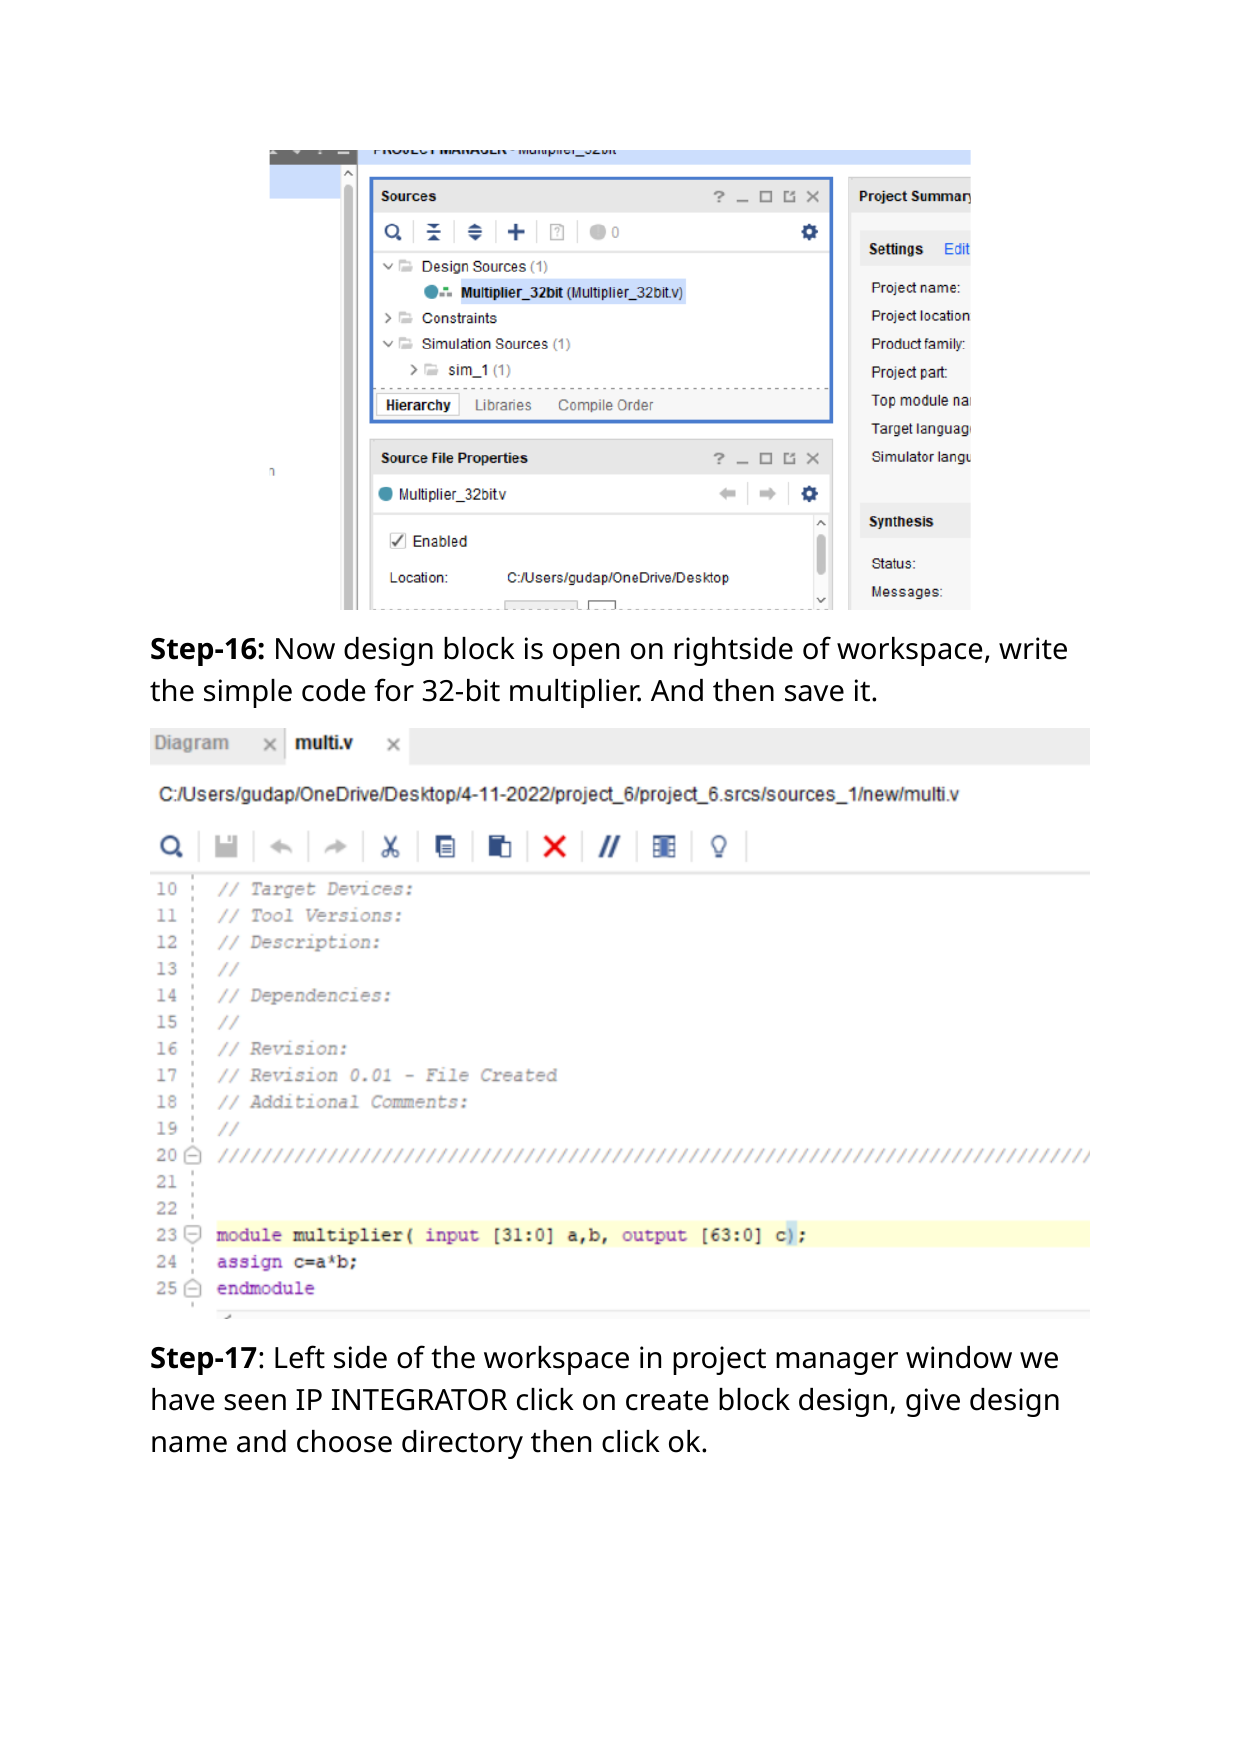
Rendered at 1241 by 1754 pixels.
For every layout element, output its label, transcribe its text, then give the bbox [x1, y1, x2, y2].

picture [150, 728, 1090, 1319]
picture [269, 150, 971, 610]
text Step-16: Now design block is open on rightside of workspace, write the simple code for 32-bit multiplier. And then save it. [150, 628, 1090, 710]
text Step-17: Left side of the workspace in project manager window we have seen IP INTEGRATOR click on create block design, give design name and choose directory then click ok. [150, 1337, 1090, 1461]
